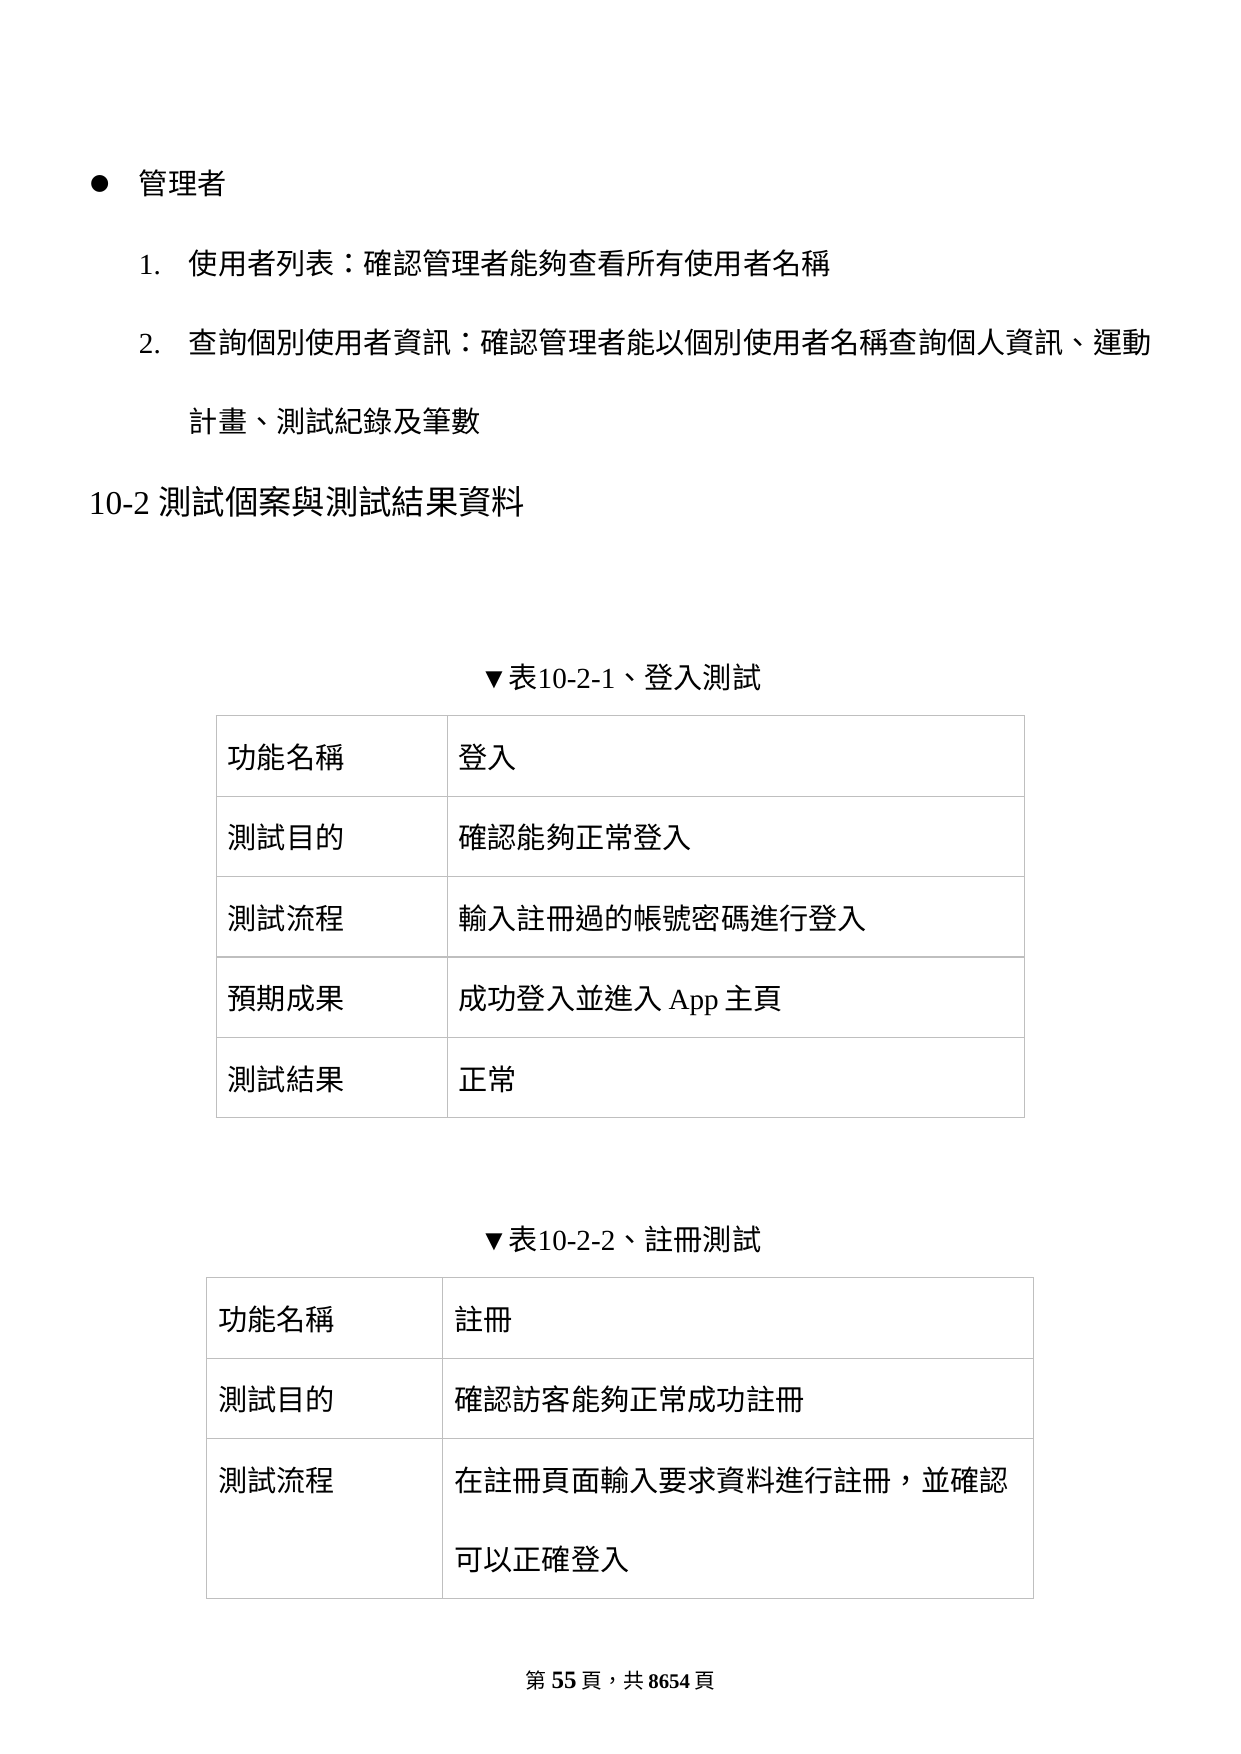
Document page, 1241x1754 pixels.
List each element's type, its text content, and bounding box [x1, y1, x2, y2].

table_header 登入 [448, 716, 1024, 796]
table_cell 測試流程 [207, 1439, 442, 1598]
table_cell 確認能夠正常登入 [448, 797, 1024, 876]
table_cell 確認訪客能夠正常成功註冊 [443, 1359, 1033, 1438]
table_cell 測試目的 [207, 1359, 442, 1438]
list 管理者 [89, 142, 1152, 222]
table_cell 測試目的 [217, 797, 447, 876]
list 查詢個別使用者資訊：確認管理者能以個別使用者名稱查詢個人資訊、運動計畫、測試紀錄及筆數 [139, 301, 1152, 460]
table_cell 預期成果 [217, 958, 447, 1037]
table_header 功能名稱 [217, 716, 447, 796]
table_header 註冊 [443, 1278, 1033, 1357]
subtitle 測試個案與測試結果資料 [89, 460, 1152, 539]
list 使用者列表：確認管理者能夠查看所有使用者名稱 [139, 222, 1152, 301]
table_cell 在註冊頁面輸入要求資料進行註冊，並確認可以正確登入 [443, 1439, 1033, 1598]
table_cell 正常 [448, 1038, 1024, 1117]
table_cell 輸入註冊過的帳號密碼進行登入 [448, 877, 1024, 956]
table_cell 成功登入並進入App主頁 [448, 958, 1024, 1037]
table_cell 測試結果 [217, 1038, 447, 1117]
table_cell 測試流程 [217, 877, 447, 956]
table_header 功能名稱 [207, 1278, 442, 1357]
